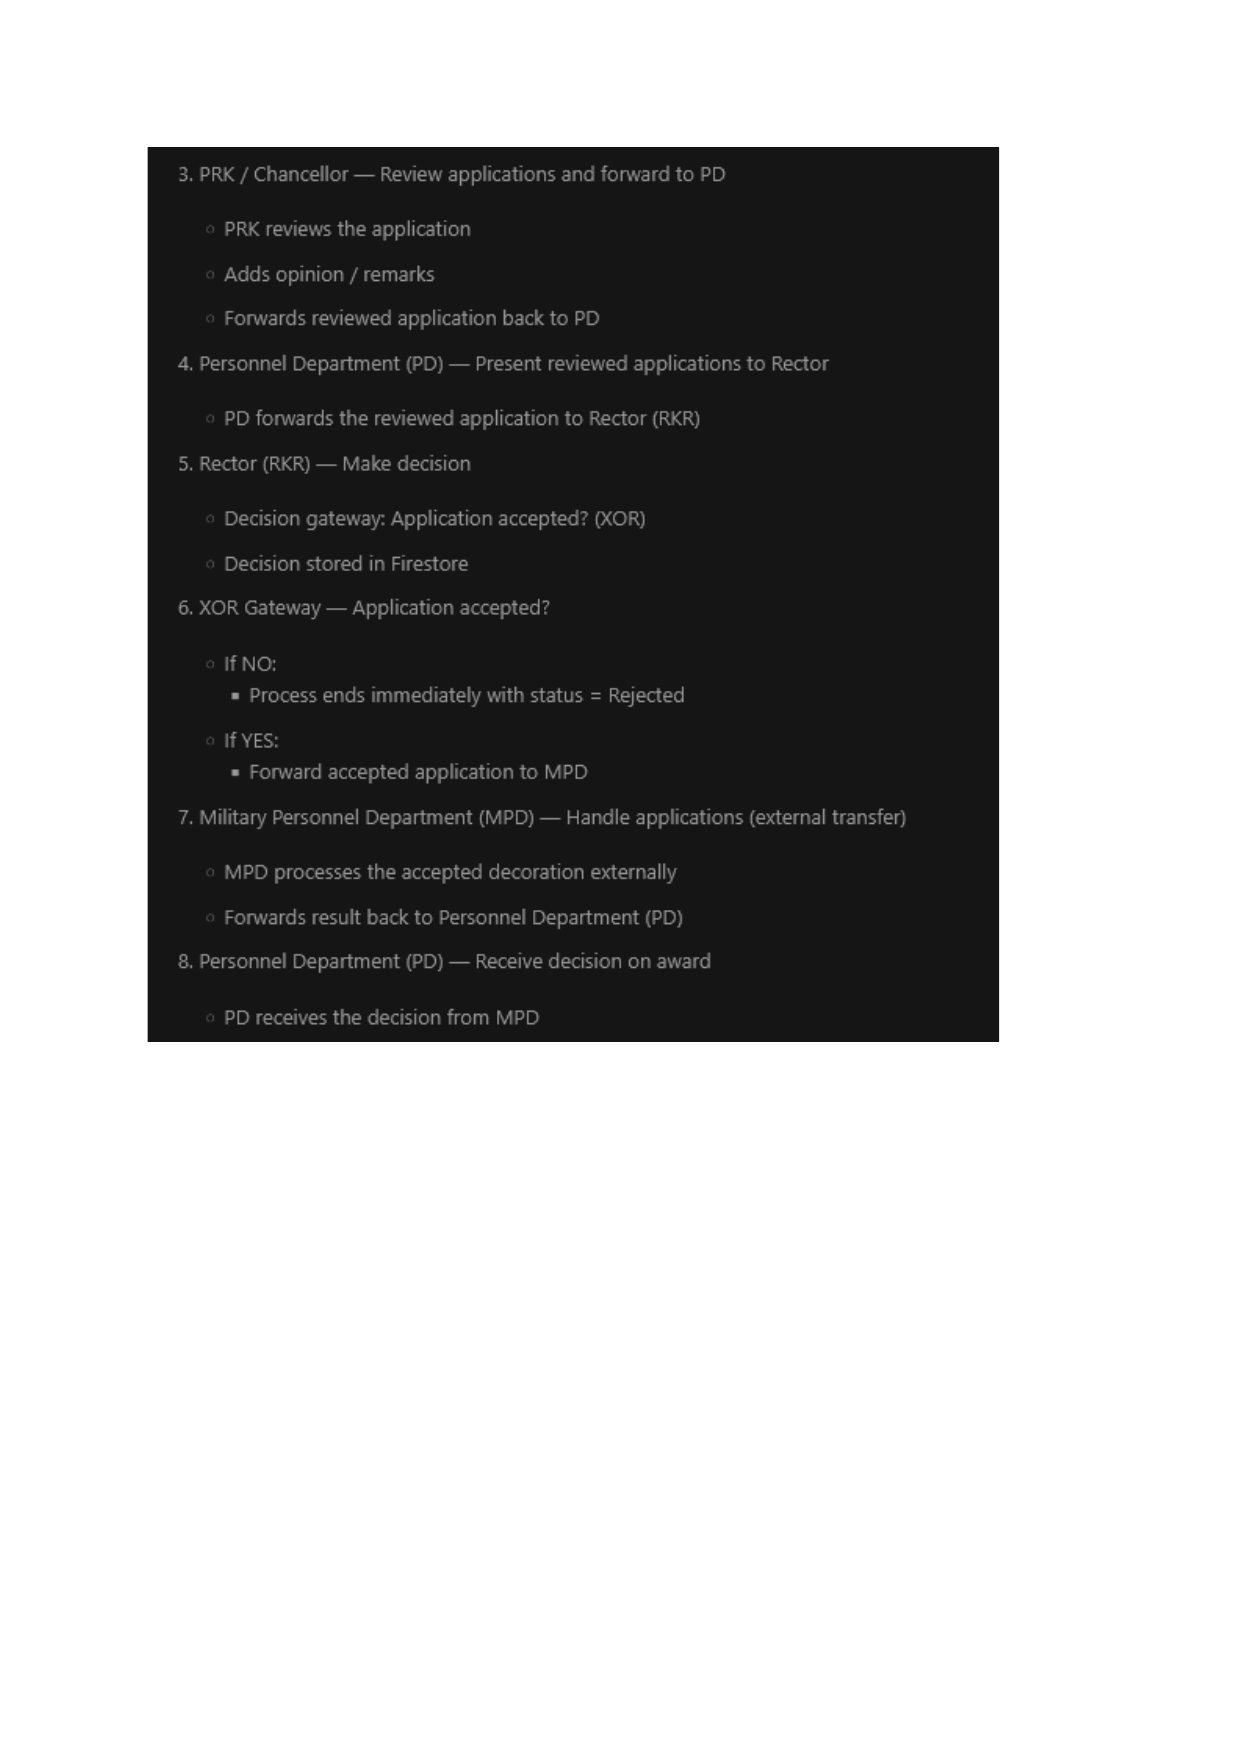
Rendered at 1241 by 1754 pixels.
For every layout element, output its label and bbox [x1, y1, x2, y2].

picture [147, 147, 1000, 1042]
